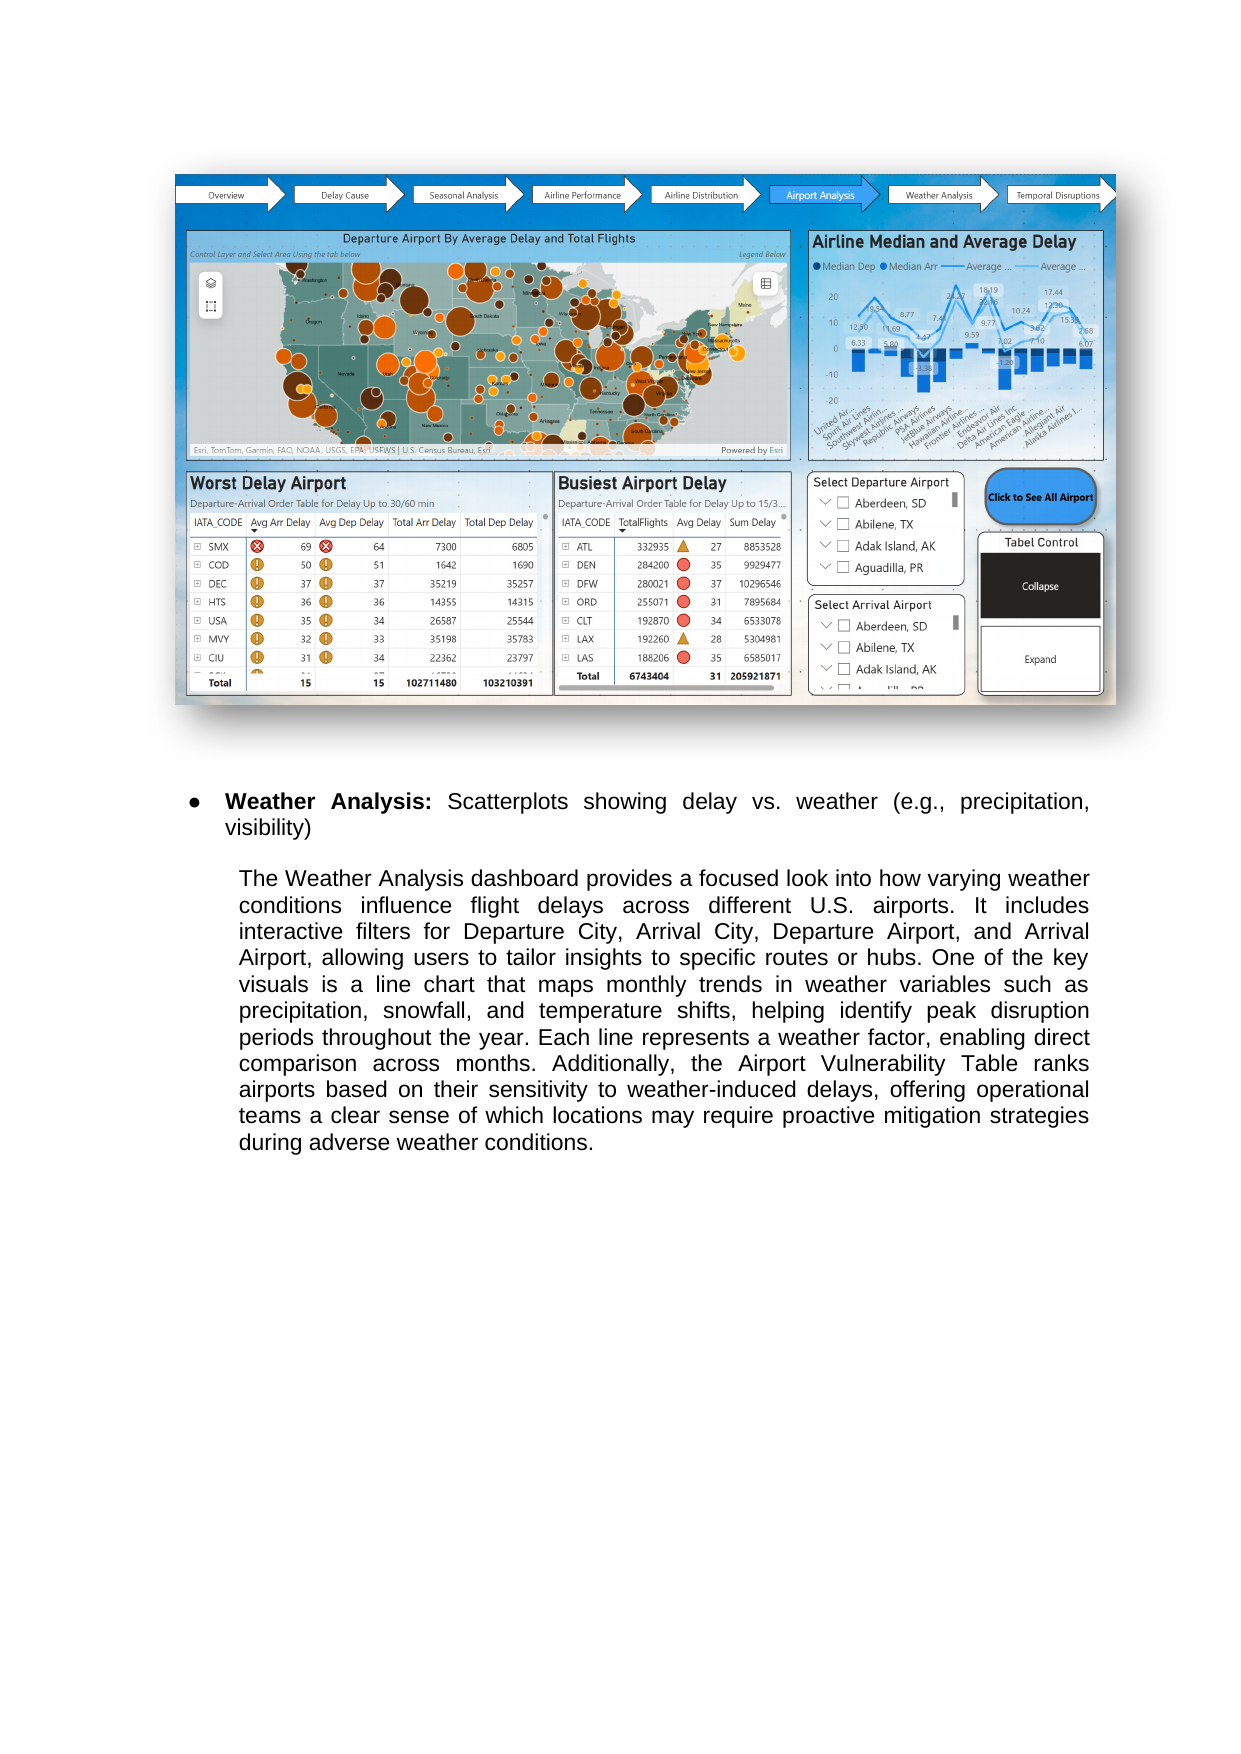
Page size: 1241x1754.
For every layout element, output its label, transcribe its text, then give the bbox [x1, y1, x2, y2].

list Weather Analysis: Scatterplots showing delay vs. weather (e.g., precipitation, visibility) [187, 788, 1090, 840]
text The Weather Analysis dashboard provides a focused look into how varying weather conditions influence flight delays across different U.S. airports. It includes interactive filters for Departure City, Arrival City, Departure Airport, and Arrival Airport, allowing users to tailor insights to specific routes or hubs. One of the key visuals is a line chart that maps monthly trends in weather variables such as precipitation, snowfall, and temperature shifts, helping identify peak disruption periods throughout the year. Each line represents a weather factor, enabling direct comparison across months. Additionally, the Airport Vulnerability Table ranks airports based on their sensitivity to weather-induced delays, offering operational teams a clear sense of which locations may require proactive mitigation strategies during adverse weather conditions. [239, 865, 1090, 1155]
picture [175, 174, 1116, 705]
